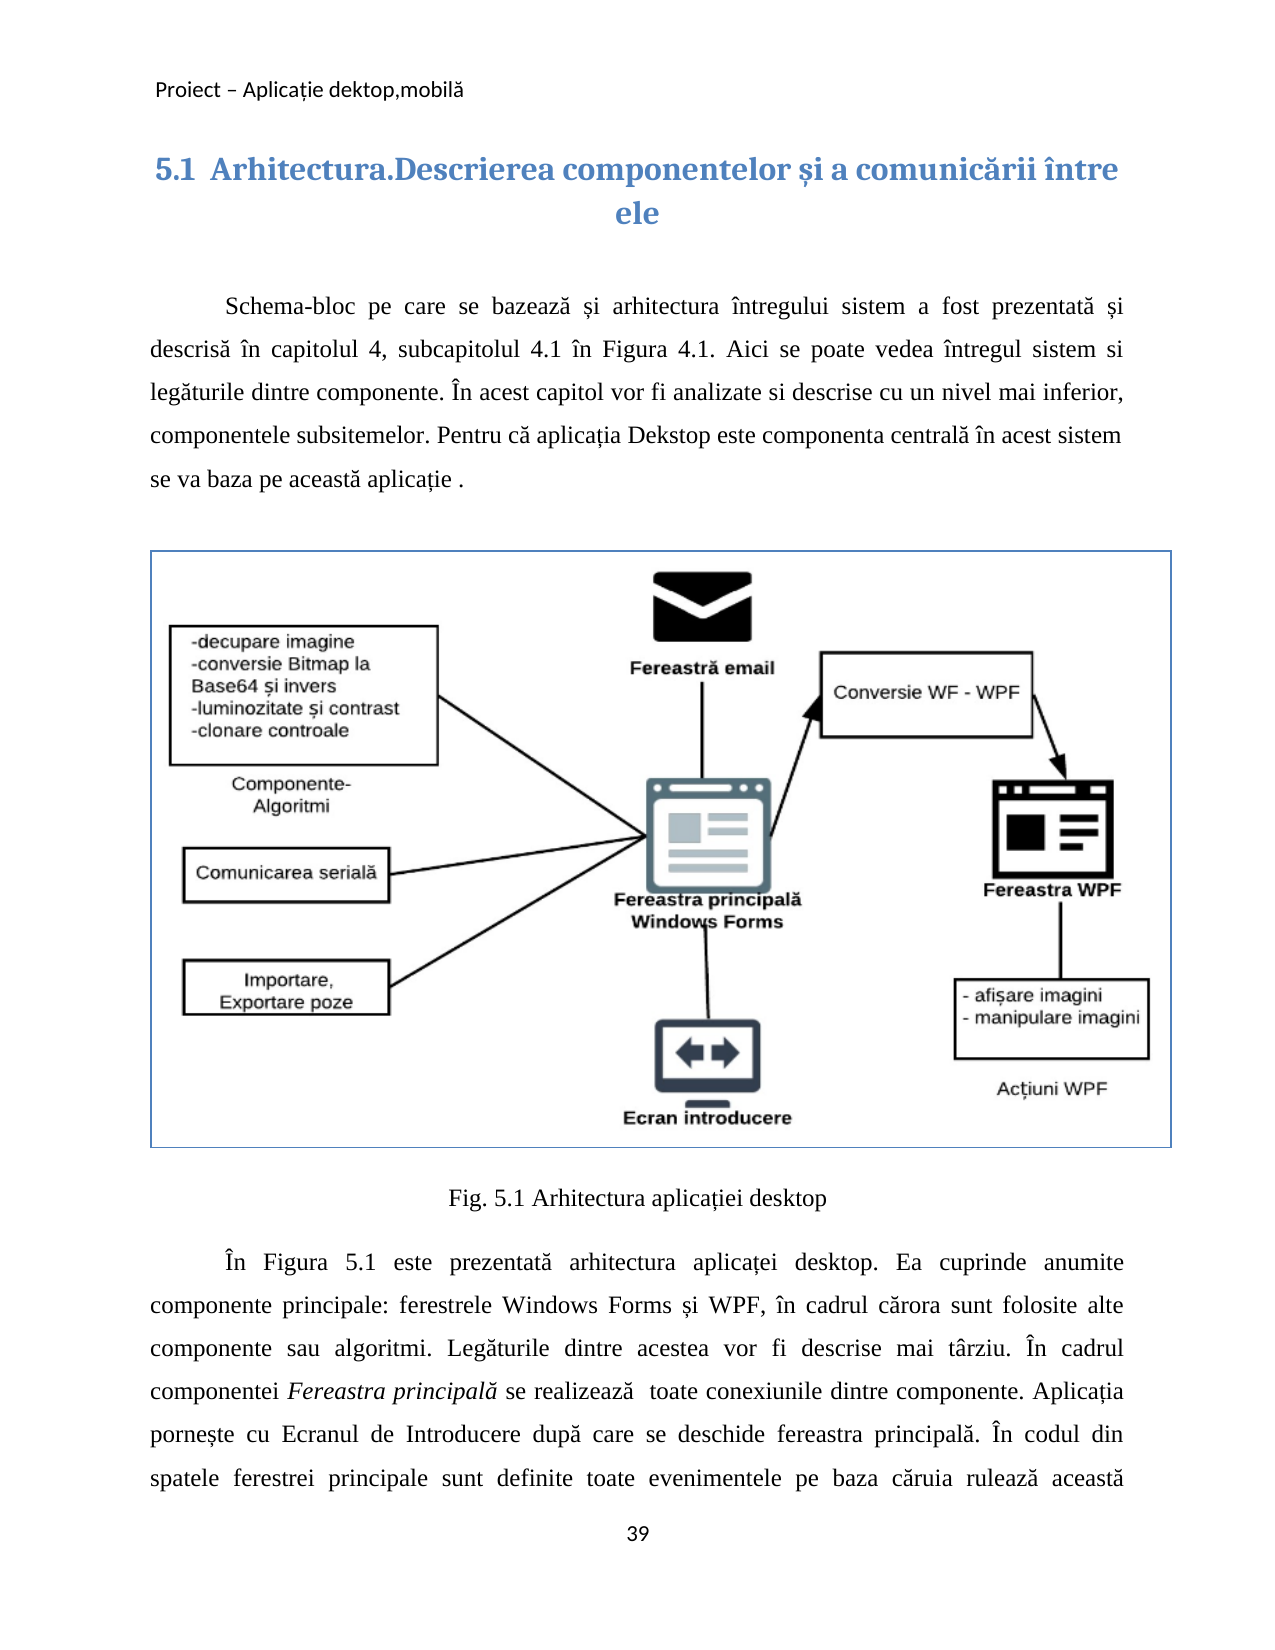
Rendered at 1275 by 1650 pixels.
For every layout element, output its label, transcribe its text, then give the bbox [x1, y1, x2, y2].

subtitle 5.1 Arhitectura.Descrierea componentelor și a comunicării între ele [150, 150, 1125, 232]
text se va baza pe această aplicație . [150, 464, 1125, 492]
picture [152, 552, 1170, 1147]
text Schema-bloc pe care se bazează și arhitectura întregului sistem a fost prezentată și descrisă în capitolul 4, subcapitolul 4.1 în Figura 4.1. Aici se poate vedea întregul sistem si legăturile dintre componente. În acest capitol vor fi analizate si descrise cu un nivel mai inferior, componentele subsitemelor. Pentru că aplicația Dekstop este componenta centrală în acest sistem [150, 291, 1125, 449]
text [150, 1247, 1125, 1491]
text Fig. 5.1 Arhitectura aplicației desktop [150, 1183, 1125, 1212]
